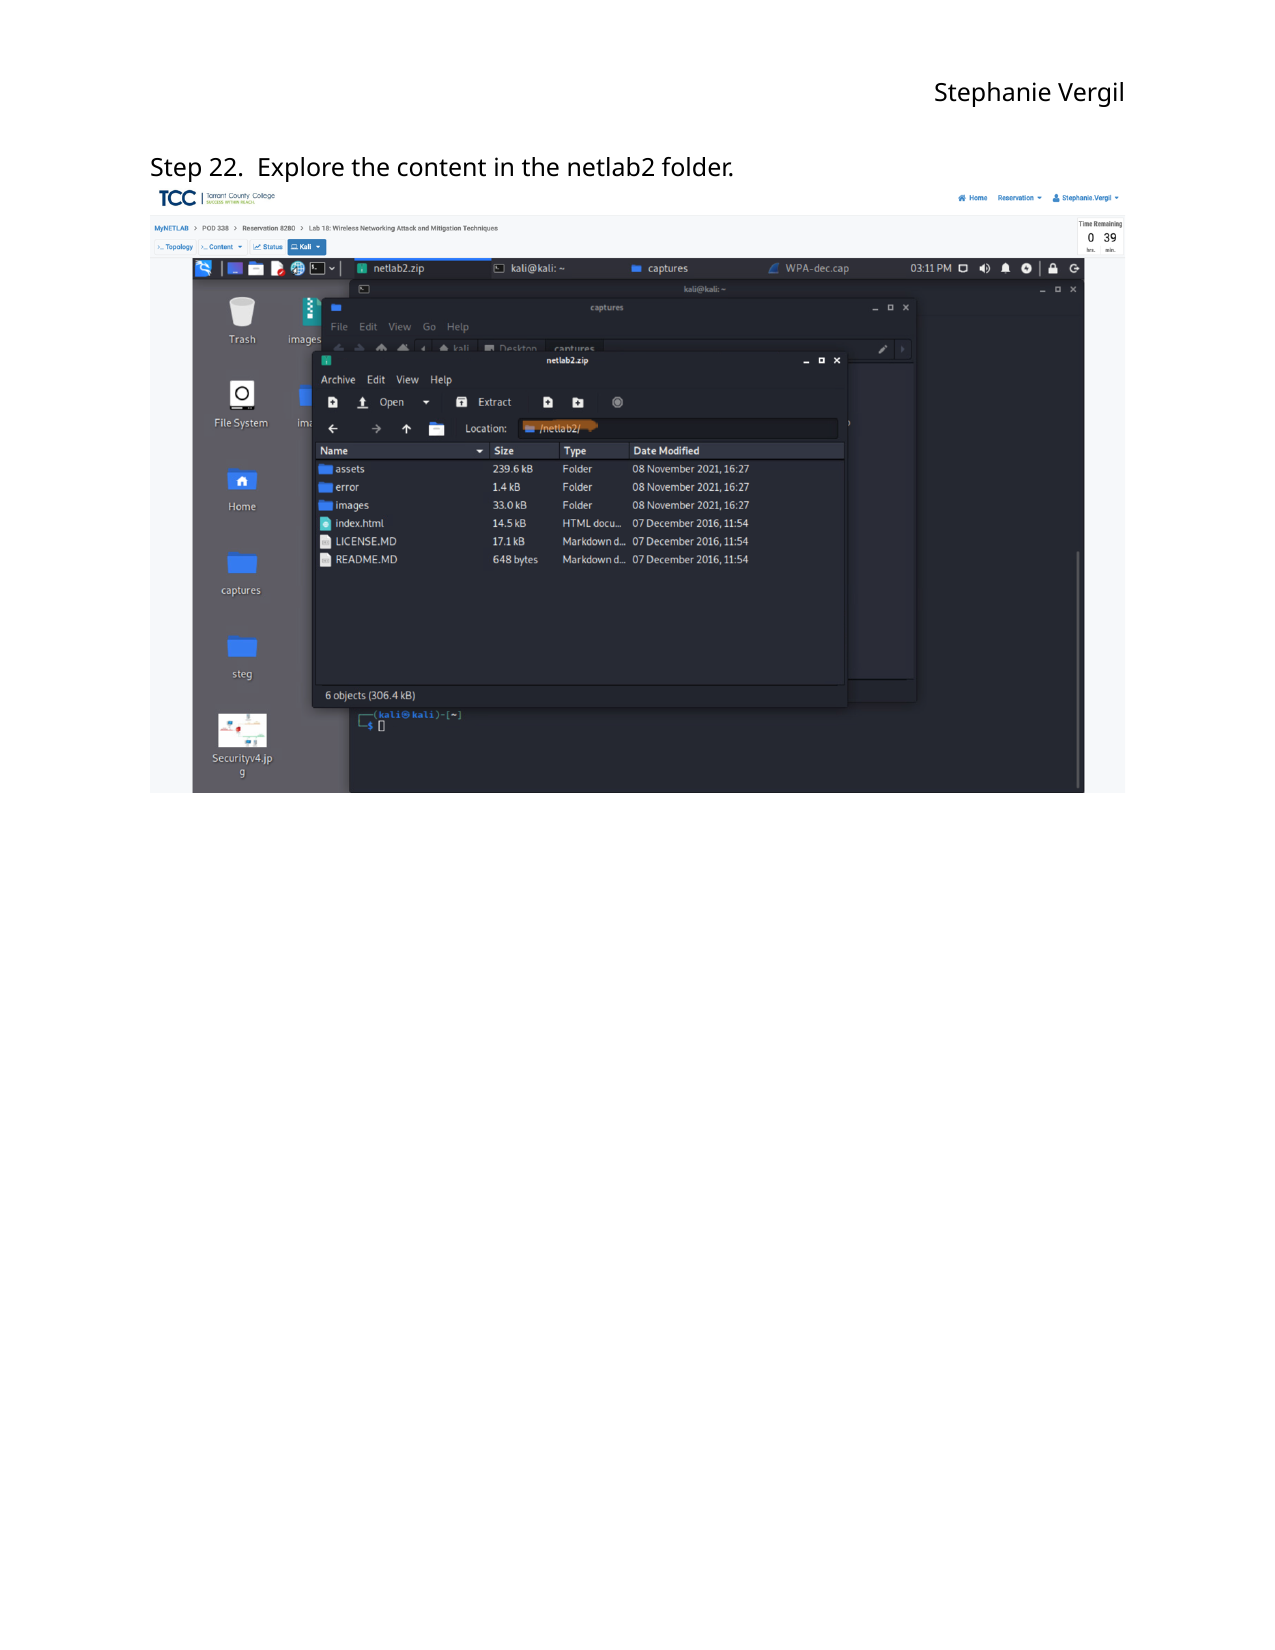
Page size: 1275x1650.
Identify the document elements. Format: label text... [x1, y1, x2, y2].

picture [150, 184, 1125, 793]
text Step 22. Explore the content in the netlab2 folder. [150, 150, 1125, 184]
